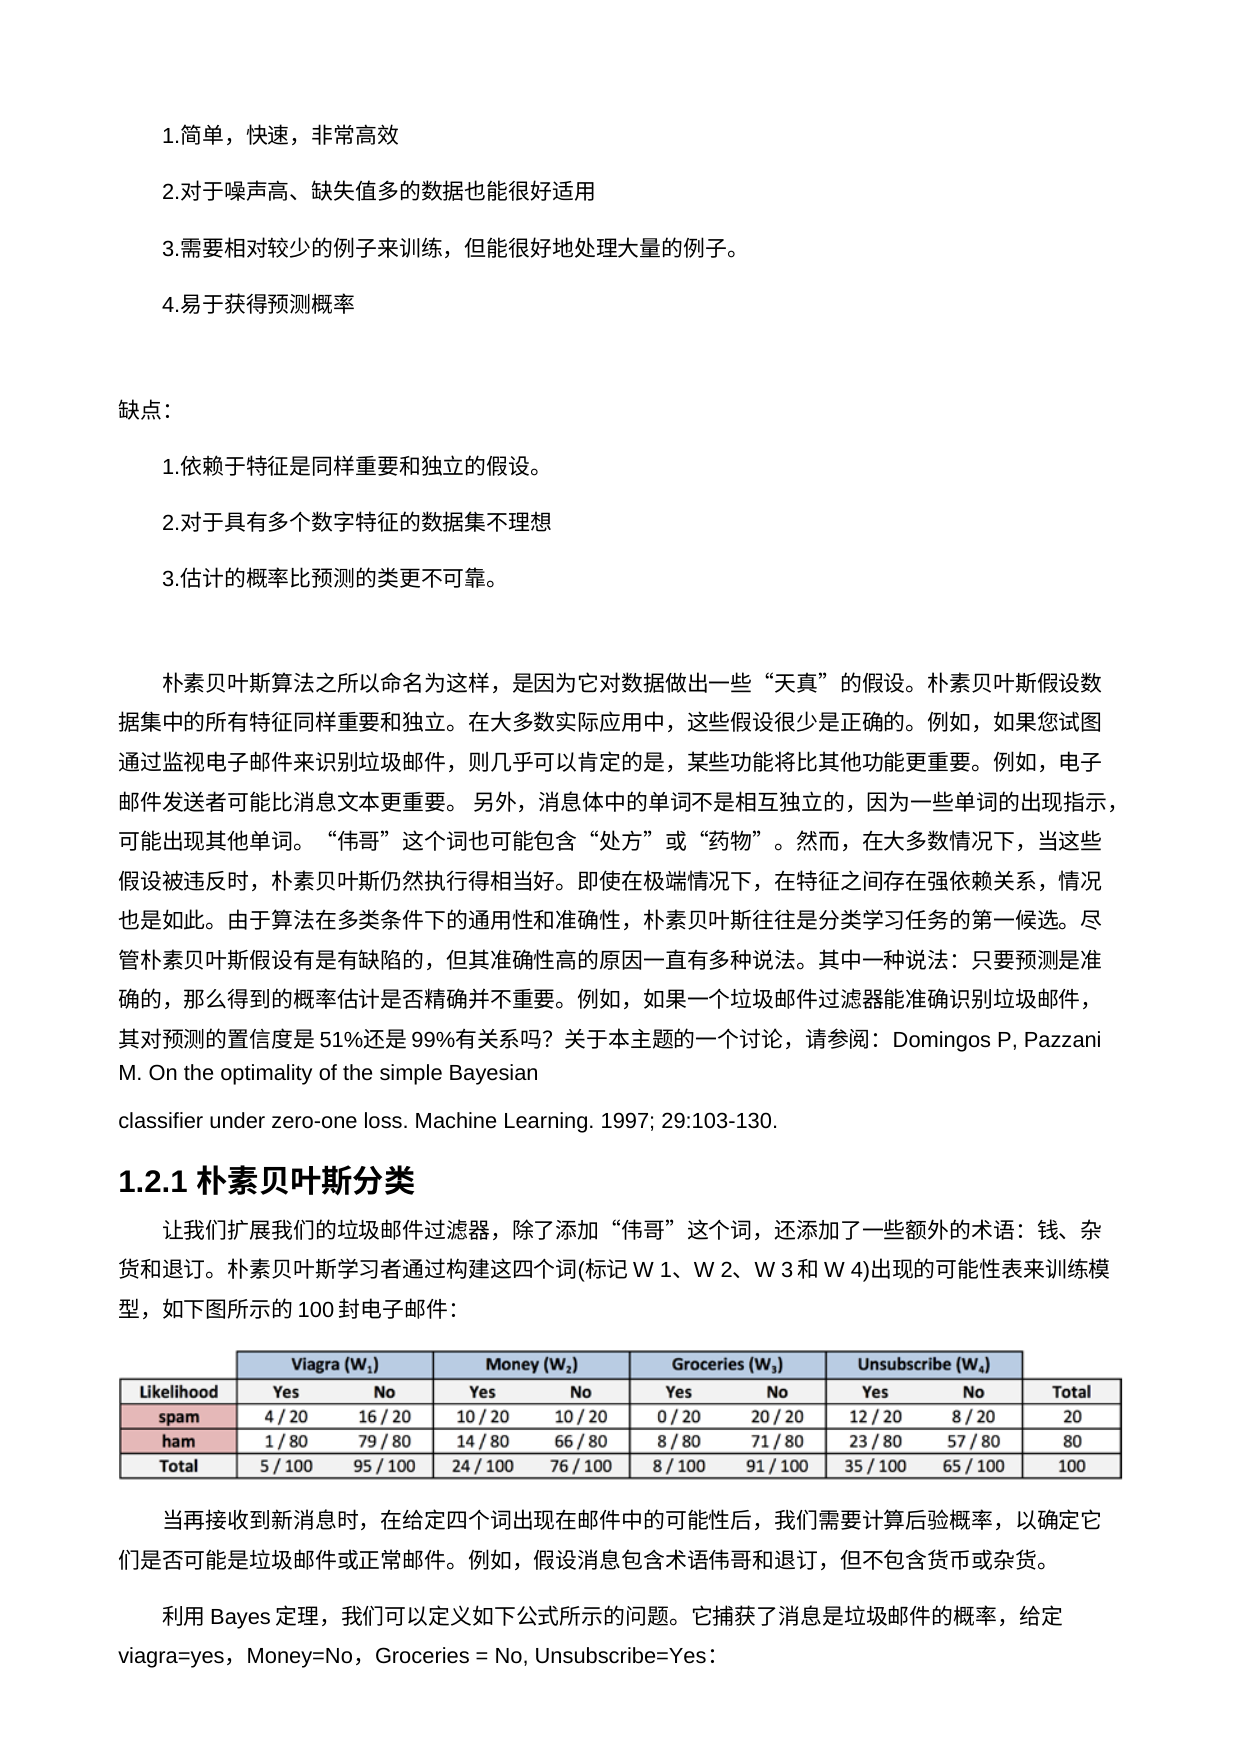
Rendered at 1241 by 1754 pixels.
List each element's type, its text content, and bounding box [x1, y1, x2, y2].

text 2.对于具有多个数字特征的数据集不理想 [118, 505, 1122, 537]
text 3.需要相对较少的例子来训练，但能很好地处理大量的例子。 [118, 231, 1122, 262]
text 缺点： [118, 393, 1122, 424]
picture [118, 1348, 1123, 1480]
subtitle 1.2.1 朴素贝叶斯分类 [118, 1156, 1122, 1201]
text 当再接收到新消息时，在给定四个词出现在邮件中的可能性后，我们需要计算后验概率，以确定它们是否可能是垃圾邮件或正常邮件。例如，假设消息包含术语伟哥和退订，但不包含货币或杂货。 [118, 1503, 1122, 1574]
text 1.简单，快速，非常高效 [118, 118, 1122, 150]
text 4.易于获得预测概率 [118, 287, 1122, 318]
text 朴素贝叶斯算法之所以命名为这样，是因为它对数据做出一些“天真”的假设。朴素贝叶斯假设数据集中的所有特征同样重要和独立。在大多数实际应用中，这些假设很少是正确的。例如，如果您试图通过监视电子邮件来识别垃圾邮件，则几乎可以肯定的是，某些功能将比其他功能更重要。例如，电子邮件发送者可能比消息文本更重要。 另外，消息体中的单词不是相互独立的，因为一些单词的出现指示，可能出现其他单词。“伟哥”这个词也可能包含“处方”或“药物”。然而，在大多数情况下，当这些假设被违反时，朴素贝叶斯仍然执行得相当好。即使在极端情况下，在特征之间存在强依赖关系，情况也是如此。由于算法在多类条件下的通用性和准确性，朴素贝叶斯往往是分类学习任务的第一候选。尽管朴素贝叶斯假设有是有缺陷的，但其准确性高的原因一直有多种说法。其中一种说法：只要预测是准确的，那么得到的概率估计是否精确并不重要。例如，如果一个垃圾邮件过滤器能准确识别垃圾邮件，其对预测的置信度是51%还是99%有关系吗？关于本主题的一个讨论，请参阅：Domingos P, Pazzani M. On the optimality of the simple Bayesian [118, 666, 1122, 1085]
text 2.对于噪声高、缺失值多的数据也能很好适用 [118, 174, 1122, 206]
text 3.估计的概率比预测的类更不可靠。 [118, 561, 1122, 593]
text 让我们扩展我们的垃圾邮件过滤器，除了添加“伟哥”这个词，还添加了一些额外的术语：钱、杂货和退订。朴素贝叶斯学习者通过构建这四个词(标记W 1、W 2、W 3和W 4)出现的可能性表来训练模型，如下图所示的100封电子邮件： [118, 1213, 1122, 1323]
text classifier under zero-one loss. Machine Learning. 1997; 29:103-130. [118, 1108, 1122, 1133]
text 利用Bayes定理，我们可以定义如下公式所示的问题。它捕获了消息是垃圾邮件的概率，给定viagra=yes，Money=No，Groceries = No, Unsubscribe=Yes： [118, 1599, 1122, 1670]
text 1.依赖于特征是同样重要和独立的假设。 [118, 449, 1122, 481]
